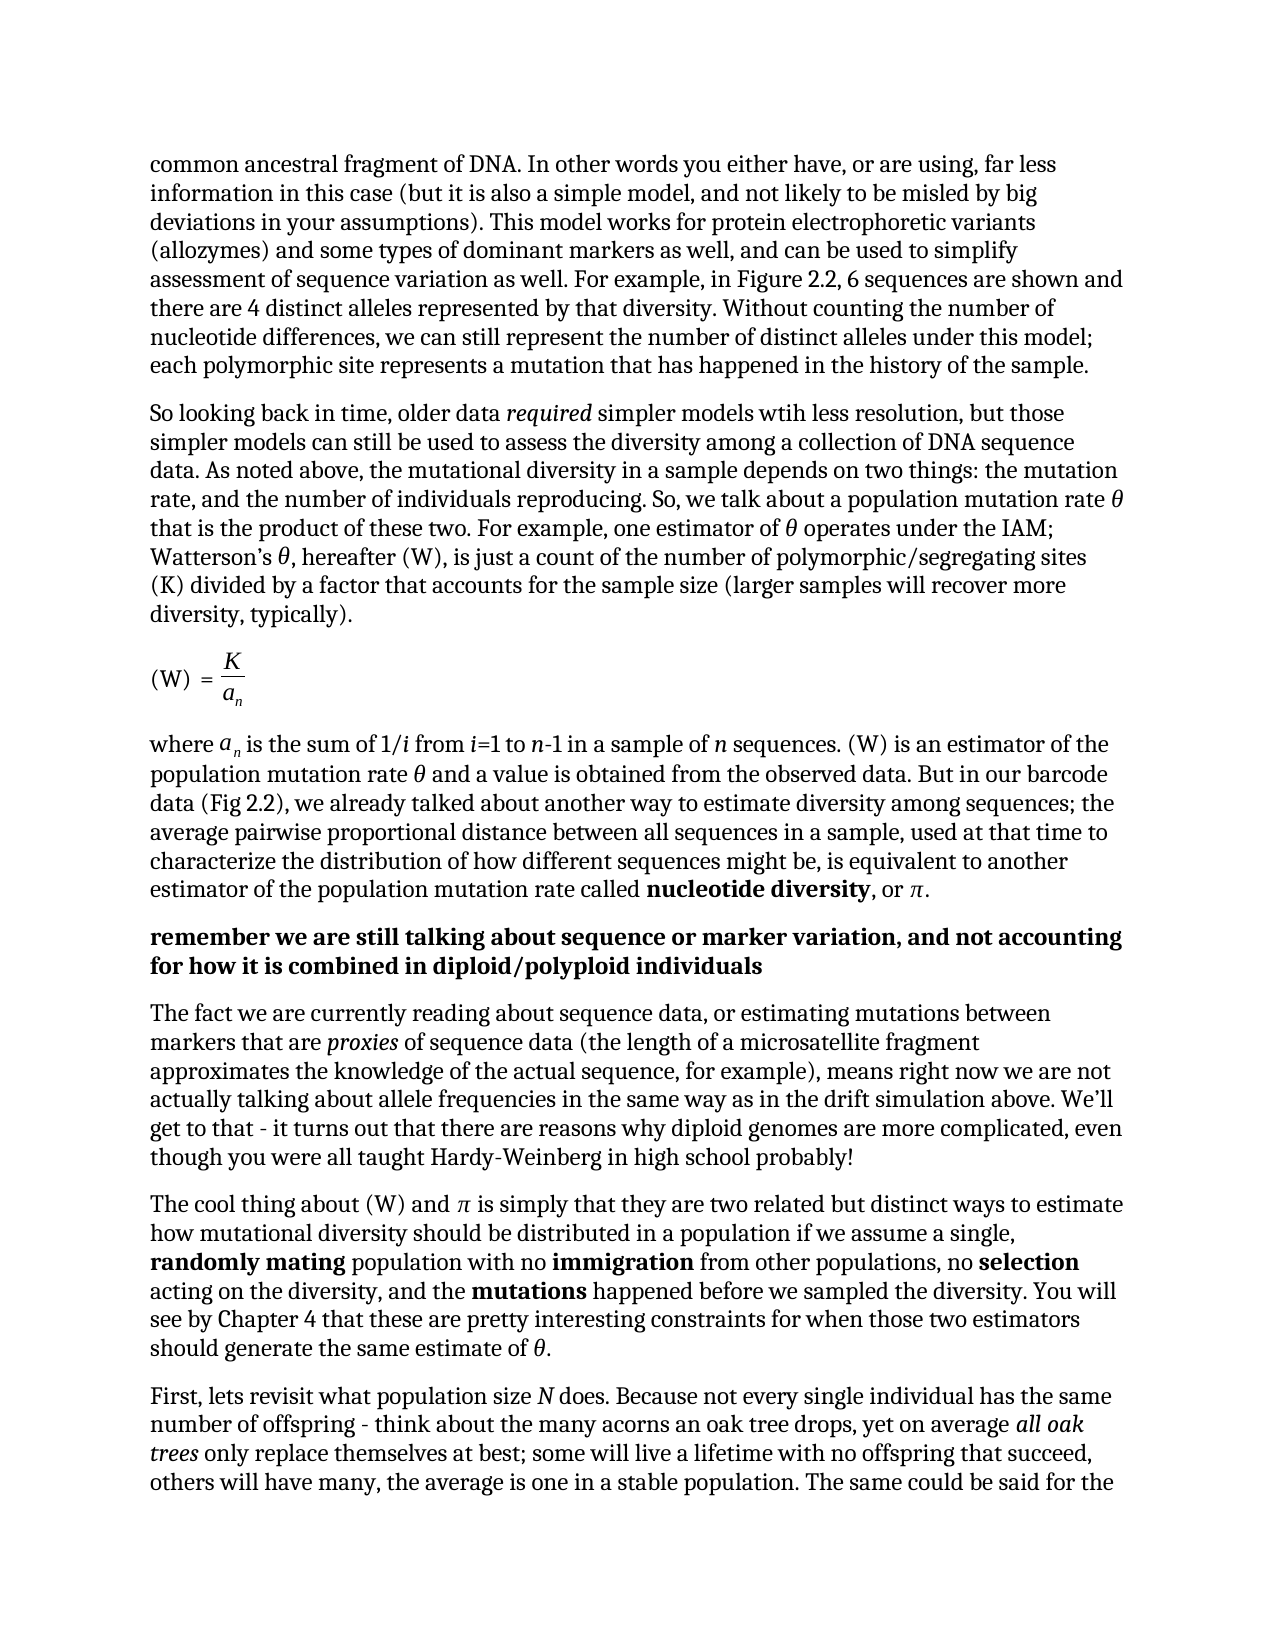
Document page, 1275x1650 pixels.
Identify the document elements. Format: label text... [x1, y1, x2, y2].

text So looking back in time, older data required simpler models wtih less resolution, but those simpler models can still be used to assess the diversity among a collection of DNA sequence data. As noted above, the mutational diversity in a sample depends on two things: the mutation rate, and the number of individuals reproducing. So, we talk about a population mutation rate that is the product of these two. For example, one estimator of operates under the IAM; Watterson’s , hereafter (W), is just a count of the number of polymorphic/segregating sites (K) divided by a factor that accounts for the sample size (larger samples will recover more diversity, typically). [150, 399, 1125, 629]
text The cool thing about (W) and is simply that they are two related but distinct ways to estimate how mutational diversity should be distributed in a population if we assume a single, randomly mating population with no immigration from other populations, no selection acting on the diversity, and the mutations happened before we sampled the diversity. You will see by Chapter 4 that these are pretty interesting constraints for when those two estimators should generate the same estimate of . [150, 1190, 1125, 1363]
text remember we are still talking about sequence or marker variation, and not accounting for how it is combined in diploid/polyploid individuals [150, 923, 1125, 980]
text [150, 1382, 1125, 1497]
list = [150, 647, 1125, 710]
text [150, 150, 1125, 380]
text The fact we are currently reading about sequence data, or estimating mutations between markers that are proxies of sequence data (the length of a microsatellite fragment approximates the knowledge of the actual sequence, for example), means right now we are not actually talking about allele frequencies in the same way as in the drift simulation above. We’ll get to that - it turns out that there are reasons why diploid genomes are more complicated, even though you were all taught Hardy-Weinberg in high school probably! [150, 999, 1125, 1172]
text where is the sum of 1/i from i=1 to n-1 in a sample of n sequences. (W) is an estimator of the population mutation rate and a value is obtained from the observed data. But in our barcode data (Fig 2.2), we already talked about another way to estimate diversity among sequences; the average pairwise proportional distance between all sequences in a sample, used at that time to characterize the distribution of how different sequences might be, is equivalent to another estimator of the population mutation rate called nucleotide diversity, or . [150, 729, 1125, 904]
